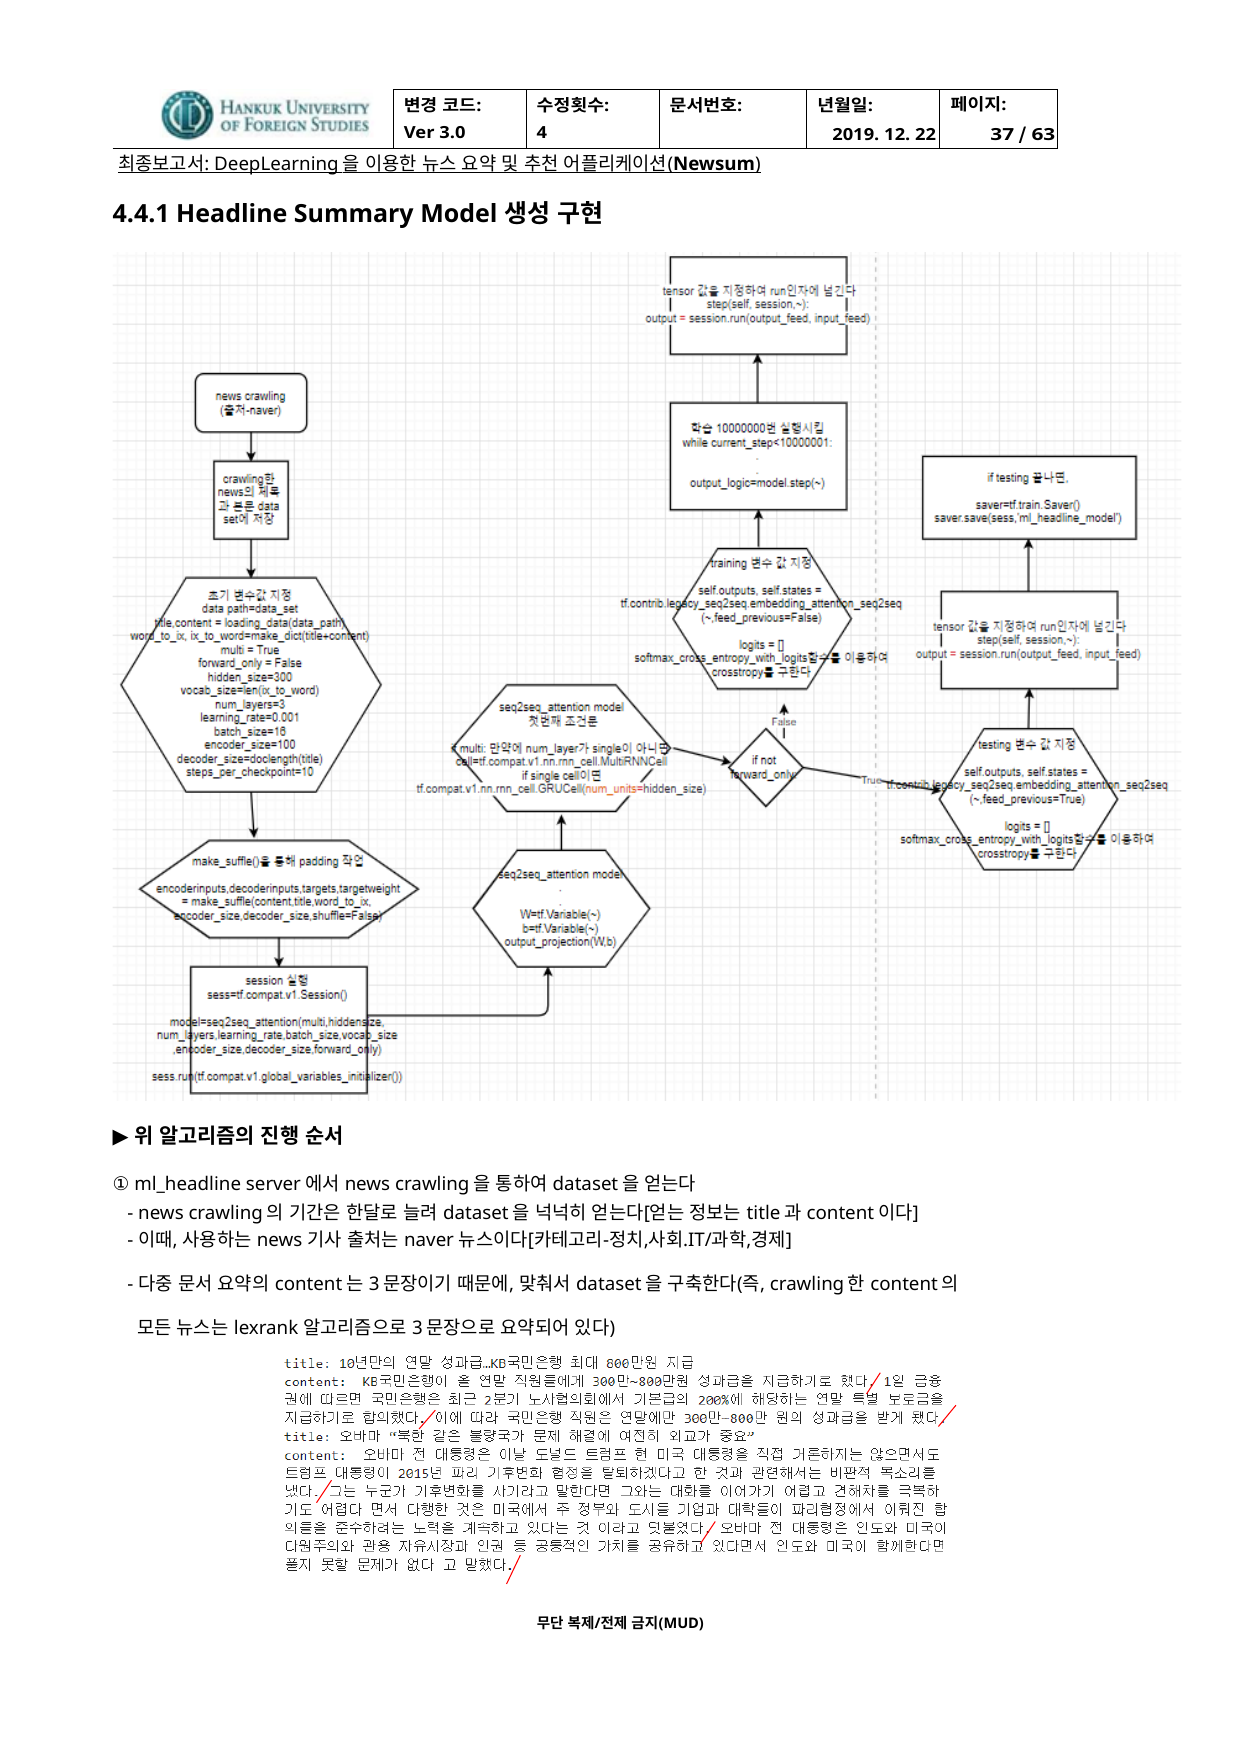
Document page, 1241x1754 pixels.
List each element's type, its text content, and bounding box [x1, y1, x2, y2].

text - 다중 문서 요약의 content는 3문장이기 때문에, 맞춰서 dataset을 구축한다(즉, crawling한 content의 [112, 1268, 1128, 1296]
text - news crawling의 기간은 한달로 늘려 dataset을 넉넉히 얻는다[얻는 정보는 title과 content이다] [112, 1197, 1128, 1225]
picture [112, 252, 1182, 1101]
text 4.4.1 Headline Summary Model 생성 구현 [112, 194, 1128, 230]
picture [283, 1356, 957, 1586]
text ▶ 위 알고리즘의 진행 순서 [112, 1119, 1128, 1149]
picture [159, 89, 377, 144]
text ① ml_headline server에서 news crawling을 통하여 dataset을 얻는다 [112, 1168, 1128, 1195]
text 모든 뉴스는 lexrank 알고리즘으로 3문장으로 요약되어 있다) [112, 1312, 1128, 1339]
text - 이때, 사용하는 news 기사 출처는 naver 뉴스이다[카테고리-정치,사회.IT/과학,경제] [112, 1225, 1128, 1252]
